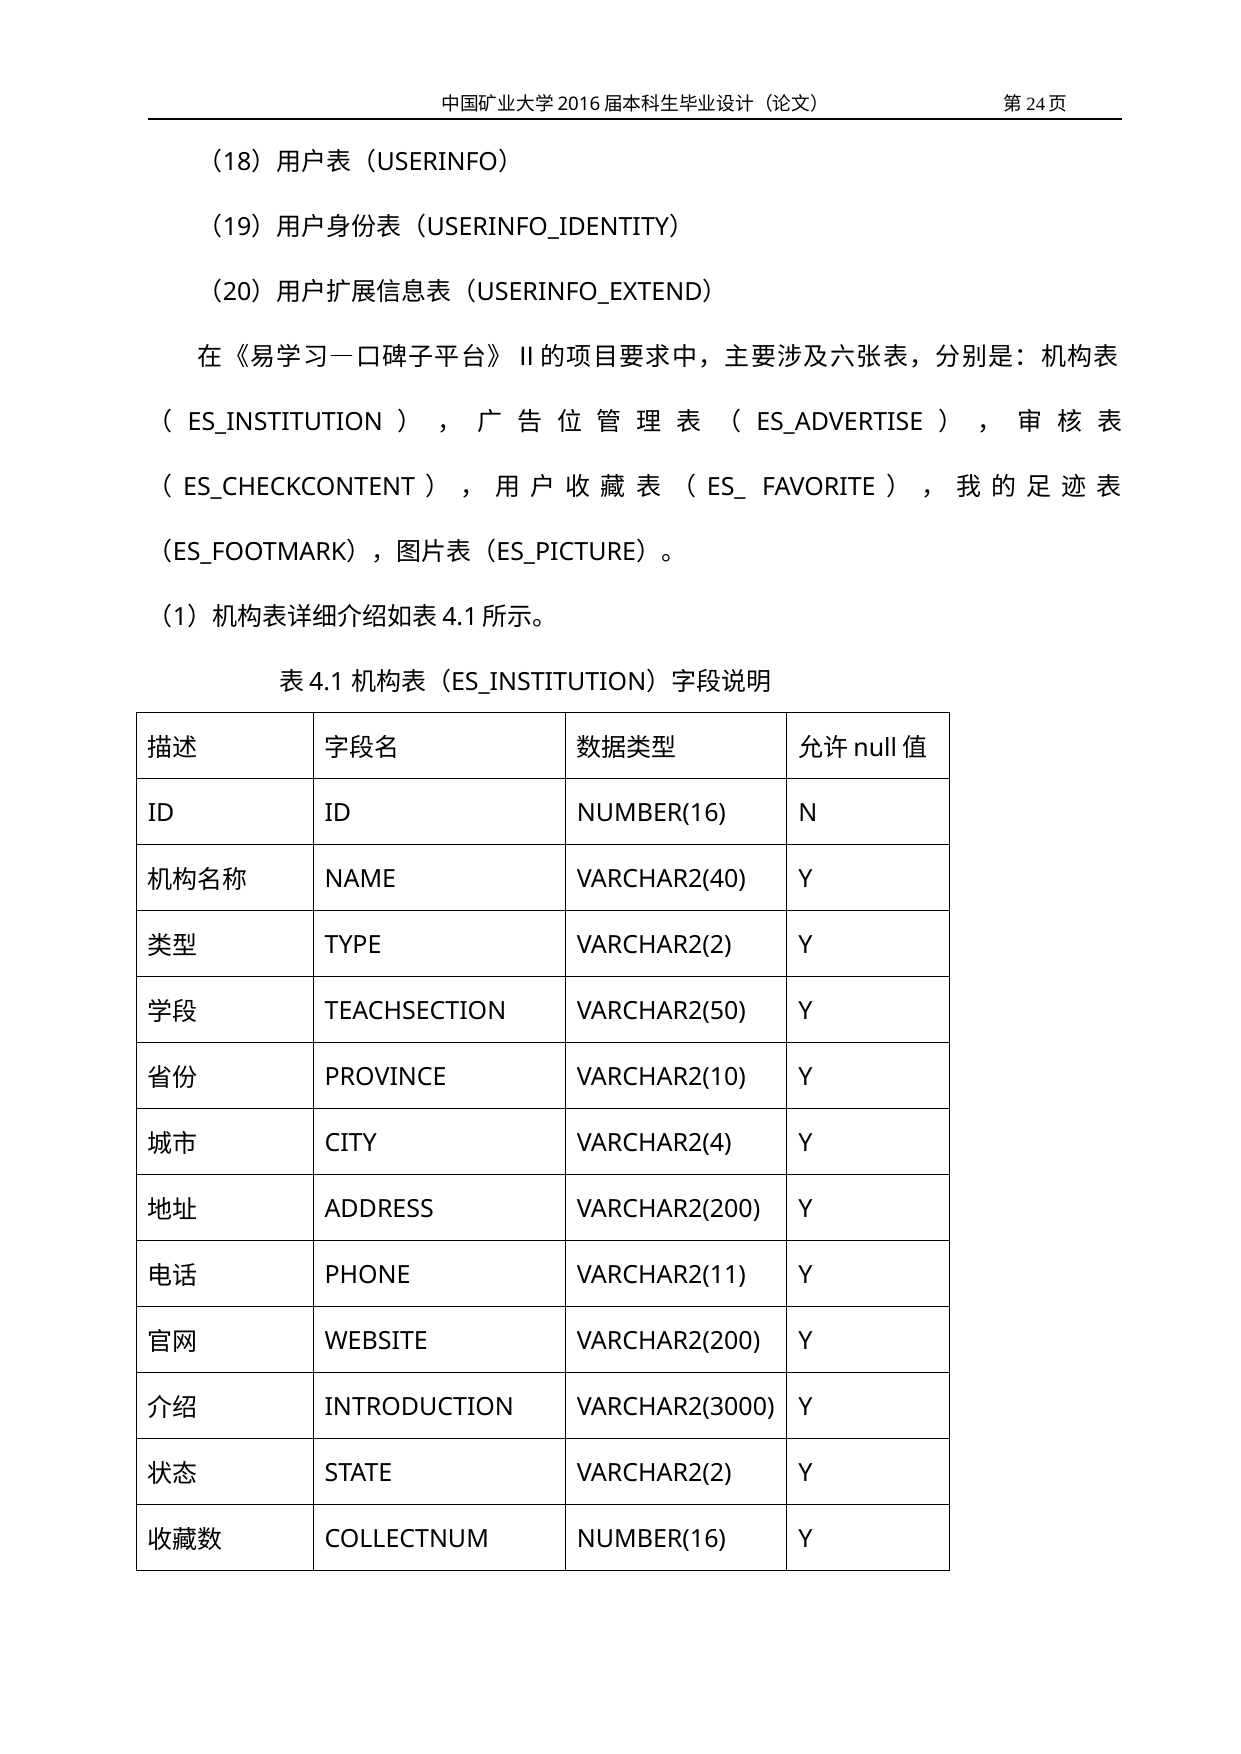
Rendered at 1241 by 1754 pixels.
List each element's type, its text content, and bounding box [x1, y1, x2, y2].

text （20）用户扩展信息表（USERINFO_EXTEND） [148, 257, 1122, 322]
text 表4.1 机构表（ES_INSTITUTION）字段说明 [235, 647, 1122, 712]
table_cell VARCHAR2(40) [566, 845, 786, 910]
text 在《易学习—口碑子平台》Ⅱ的项目要求中，主要涉及六张表，分别是：机构表（ES_INSTITUTION），广告位管理表（ES_ADVERTISE），审核表（ES_CHECKCONTENT），用户收藏表（ES_ FAVORITE），我的足迹表（ES_FOOTMARK），图片表（ES_PICTURE）。 [148, 322, 1122, 582]
table_cell COLLECTNUM [314, 1505, 565, 1570]
table_cell 介绍 [137, 1373, 313, 1438]
table_cell ADDRESS [314, 1175, 565, 1240]
text （19）用户身份表（USERINFO_IDENTITY） [148, 192, 1122, 257]
table_cell NAME [314, 845, 565, 910]
table_cell Y [787, 1043, 949, 1108]
table_cell 状态 [137, 1439, 313, 1504]
table_cell Y [787, 1109, 949, 1174]
table_cell 收藏数 [137, 1505, 313, 1570]
table_cell VARCHAR2(4) [566, 1109, 786, 1174]
table_cell VARCHAR2(200) [566, 1175, 786, 1240]
table_cell 官网 [137, 1307, 313, 1372]
table_cell VARCHAR2(3000) [566, 1373, 786, 1438]
table_cell PHONE [314, 1241, 565, 1306]
text （18）用户表（USERINFO） [148, 127, 1122, 192]
table_cell 机构名称 [137, 845, 313, 910]
table_cell 城市 [137, 1109, 313, 1174]
table_cell N [787, 779, 949, 844]
table_cell TEACHSECTION [314, 977, 565, 1042]
table_header 描述 [137, 713, 313, 778]
text （1）机构表详细介绍如表4.1所示。 [148, 582, 1122, 647]
table_cell CITY [314, 1109, 565, 1174]
table_cell NUMBER(16) [566, 779, 786, 844]
table_cell Y [787, 845, 949, 910]
table_cell Y [787, 911, 949, 976]
table_cell Y [787, 1505, 949, 1570]
table_cell STATE [314, 1439, 565, 1504]
table_cell ID [314, 779, 565, 844]
table_header 数据类型 [566, 713, 786, 778]
table_cell Y [787, 1439, 949, 1504]
table_cell PROVINCE [314, 1043, 565, 1108]
table_cell VARCHAR2(11) [566, 1241, 786, 1306]
table_cell Y [787, 1307, 949, 1372]
table_cell Y [787, 1373, 949, 1438]
table_cell INTRODUCTION [314, 1373, 565, 1438]
table_cell 学段 [137, 977, 313, 1042]
table_cell WEBSITE [314, 1307, 565, 1372]
table_cell Y [787, 977, 949, 1042]
table_header 字段名 [314, 713, 565, 778]
table_cell 类型 [137, 911, 313, 976]
table_cell VARCHAR2(200) [566, 1307, 786, 1372]
table_cell Y [787, 1241, 949, 1306]
table_cell VARCHAR2(2) [566, 1439, 786, 1504]
table_cell 省份 [137, 1043, 313, 1108]
table_cell TYPE [314, 911, 565, 976]
table_cell 电话 [137, 1241, 313, 1306]
table_cell NUMBER(16) [566, 1505, 786, 1570]
table_cell VARCHAR2(50) [566, 977, 786, 1042]
table_cell ID [137, 779, 313, 844]
table_cell VARCHAR2(10) [566, 1043, 786, 1108]
table_cell Y [787, 1175, 949, 1240]
table_header 允许null值 [787, 713, 949, 778]
table_cell 地址 [137, 1175, 313, 1240]
table_cell VARCHAR2(2) [566, 911, 786, 976]
